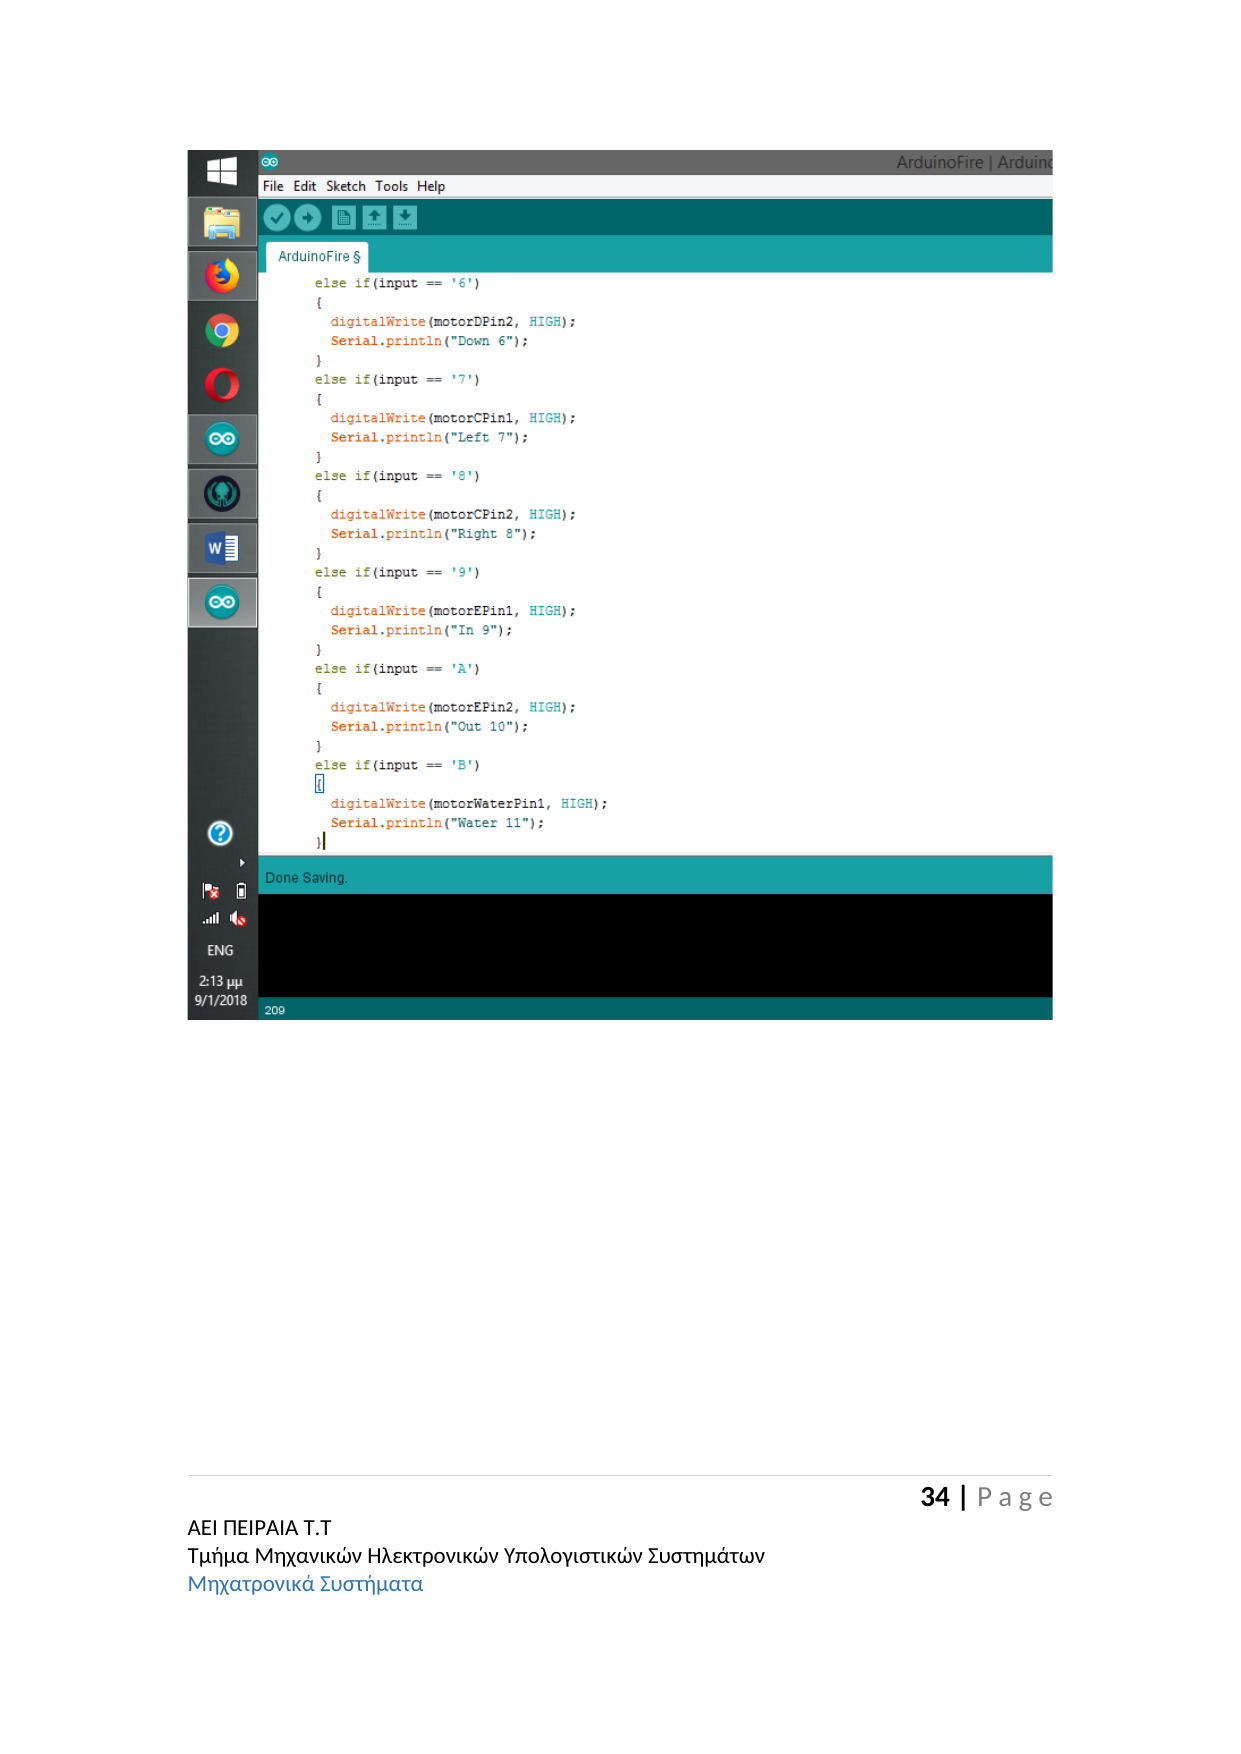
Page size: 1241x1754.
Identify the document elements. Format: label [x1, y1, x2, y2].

picture [187, 150, 1053, 1020]
